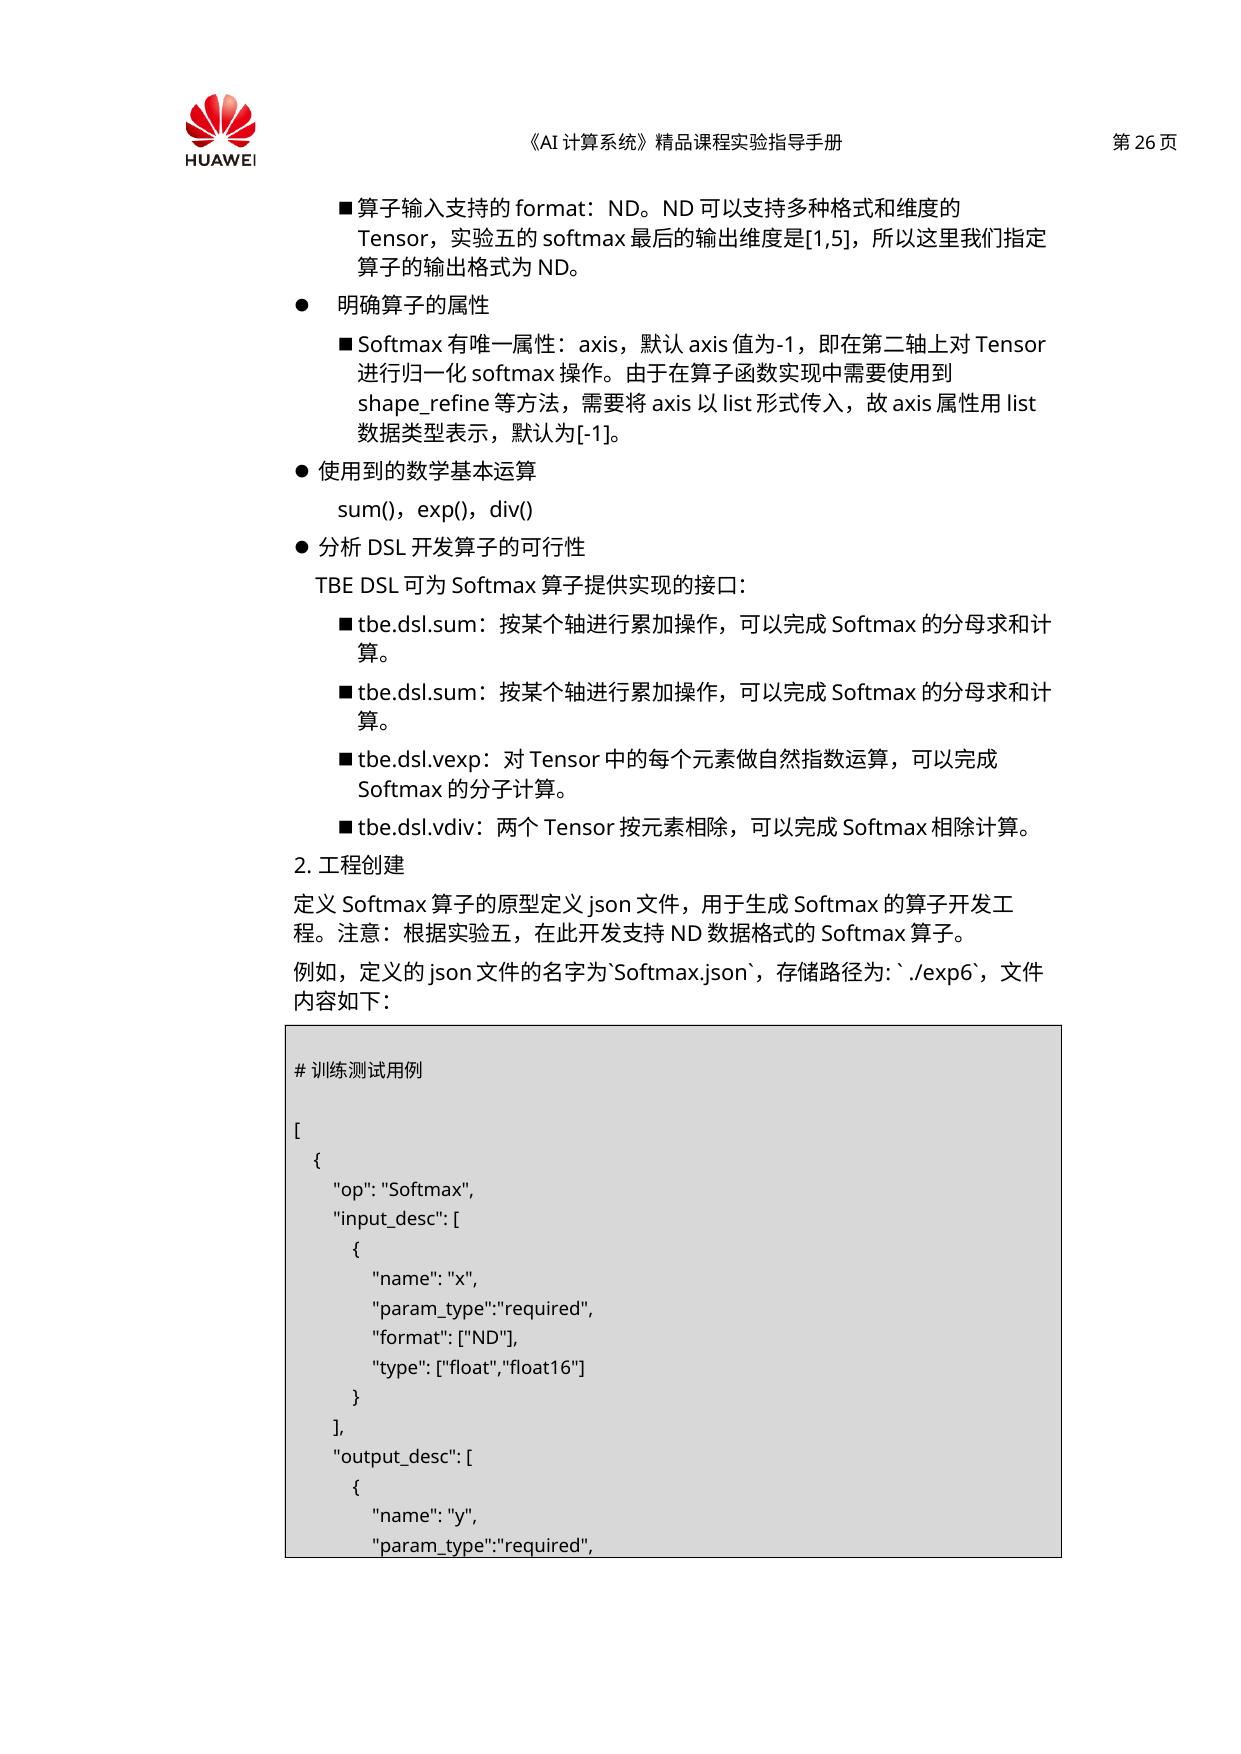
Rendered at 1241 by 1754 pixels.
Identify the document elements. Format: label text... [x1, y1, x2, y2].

text ], [286, 1410, 1061, 1439]
list 明确算子的属性 [294, 291, 1053, 320]
list tbe.dsl.sum：按某个轴进行累加操作，可以完成Softmax的分母求和计算。 [337, 677, 1053, 736]
text "name": "y", [286, 1499, 1061, 1528]
list 算子输入支持的format：ND。ND可以支持多种格式和维度的Tensor，实验五的softmax最后的输出维度是[1,5]，所以这里我们指定算子的输出格式为ND。 [337, 193, 1053, 282]
list tbe.dsl.vexp：对Tensor中的每个元素做自然指数运算，可以完成Softmax的分子计算。 [337, 744, 1053, 804]
text } [286, 1381, 1061, 1409]
list tbe.dsl.sum：按某个轴进行累加操作，可以完成Softmax的分母求和计算。 [337, 609, 1053, 668]
text "format": ["ND"], [286, 1321, 1061, 1350]
list 使用到的数学基本运算 [294, 456, 1053, 486]
text { [286, 1470, 1061, 1498]
text "type": ["float","float16"] [286, 1351, 1061, 1380]
text "param_type":"required", [286, 1292, 1061, 1320]
list 工程创建 [294, 851, 1053, 880]
text "param_type":"required", [286, 1529, 1061, 1557]
text { [286, 1143, 1061, 1172]
list 例如，定义的json文件的名字为`Softmax.json`，存储路径为: ` ./exp6`，文件内容如下： [294, 957, 1053, 1016]
list 分析DSL开发算子的可行性 [294, 532, 1053, 562]
text "op": "Softmax", [286, 1173, 1061, 1202]
text "name": "x", [286, 1262, 1061, 1291]
list tbe.dsl.vdiv：两个Tensor按元素相除，可以完成Softmax相除计算。 [337, 812, 1053, 842]
list sum()，exp()，div() [294, 494, 1053, 524]
list TBE DSL可为Softmax算子提供实现的接口： [250, 571, 1053, 600]
list Softmax有唯一属性：axis，默认axis值为-1，即在第二轴上对Tensor进行归一化softmax操作。由于在算子函数实现中需要使用到shape_refine等方法，需要将axis以list形式传入，故axis属性用list数据类型表示，默认为[-1]。 [337, 329, 1053, 448]
list 定义Softmax算子的原型定义json文件，用于生成Softmax的算子开发工程。注意：根据实验五，在此开发支持ND数据格式的Softmax算子。 [294, 889, 1053, 948]
text [ [286, 1113, 1061, 1142]
picture [186, 94, 256, 166]
text "output_desc": [ [286, 1440, 1061, 1469]
text # 训练测试用例 [286, 1054, 1061, 1083]
text "input_desc": [ [286, 1203, 1061, 1231]
text { [286, 1232, 1061, 1261]
